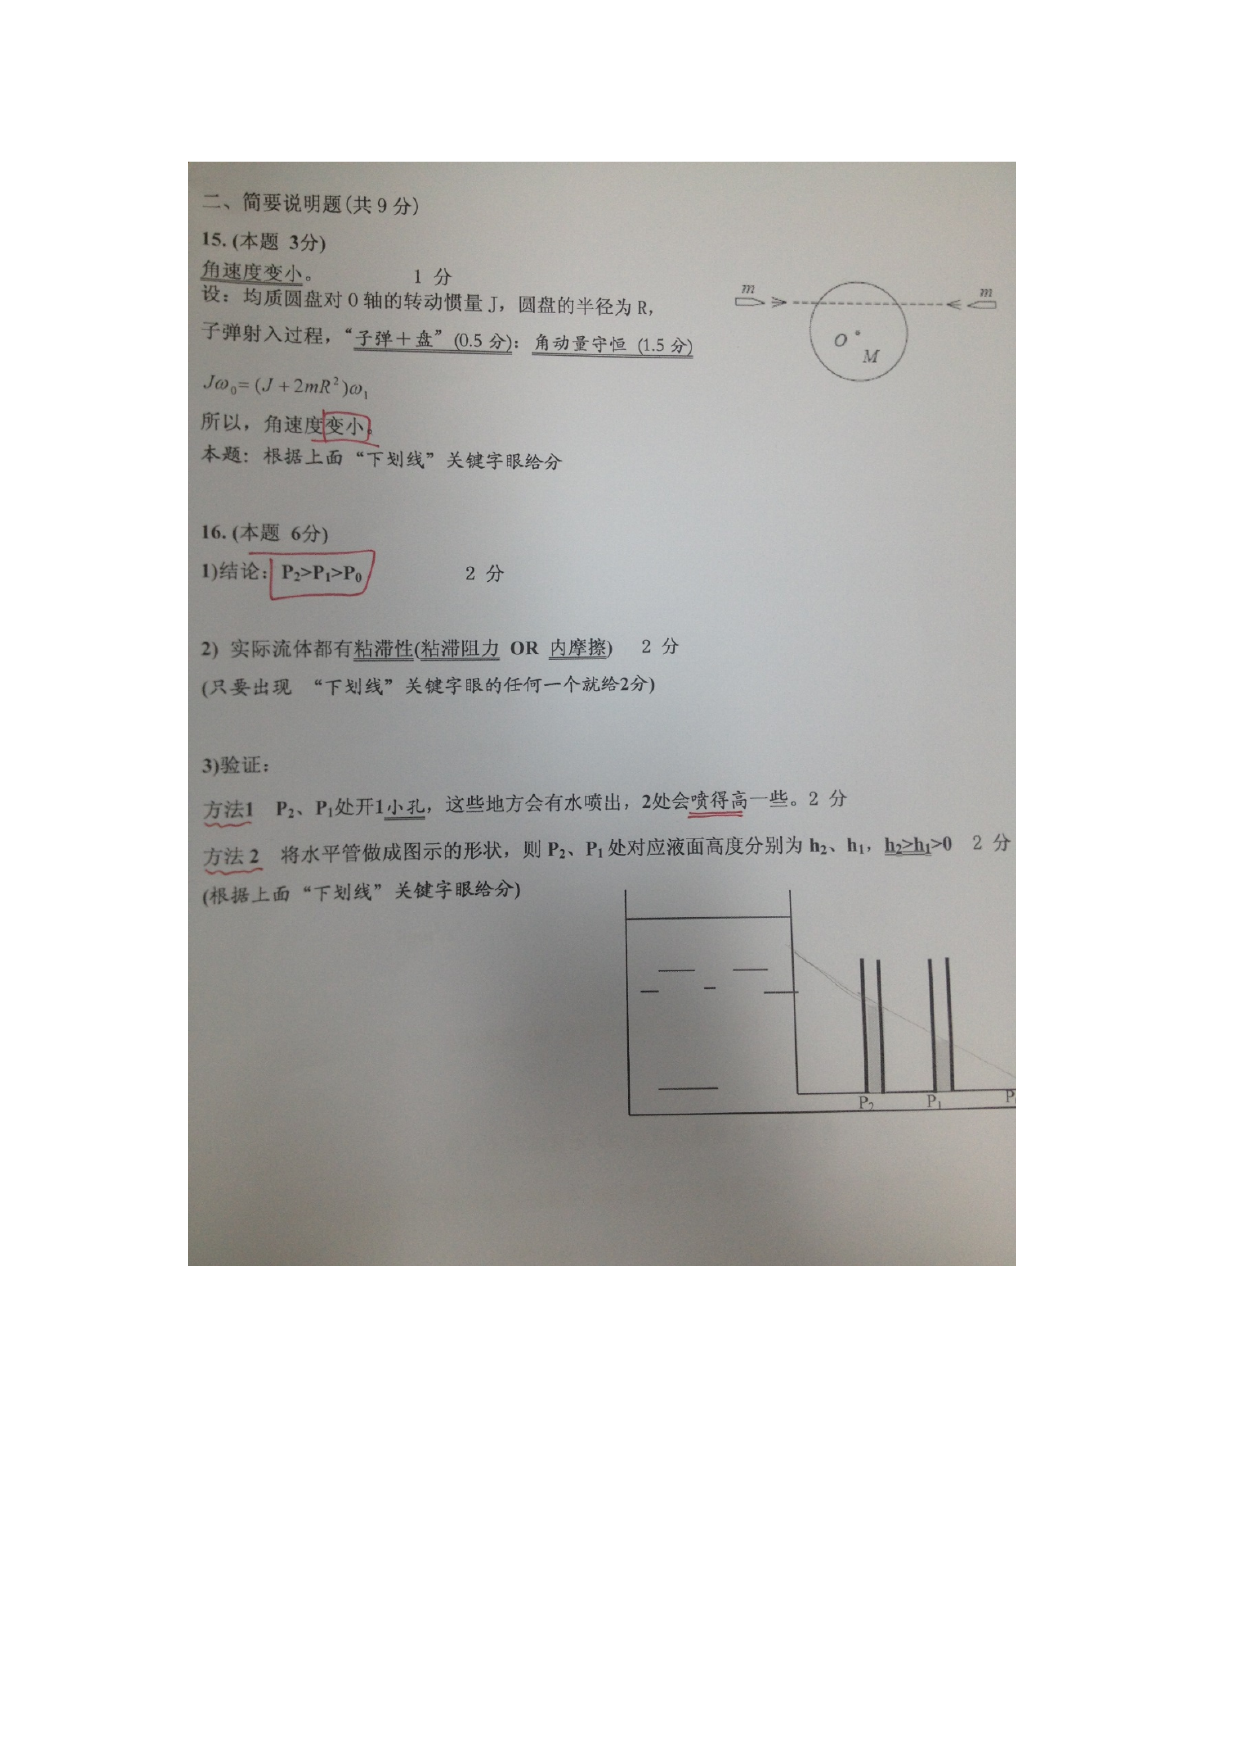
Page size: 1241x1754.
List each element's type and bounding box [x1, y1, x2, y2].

picture [188, 163, 1016, 1266]
